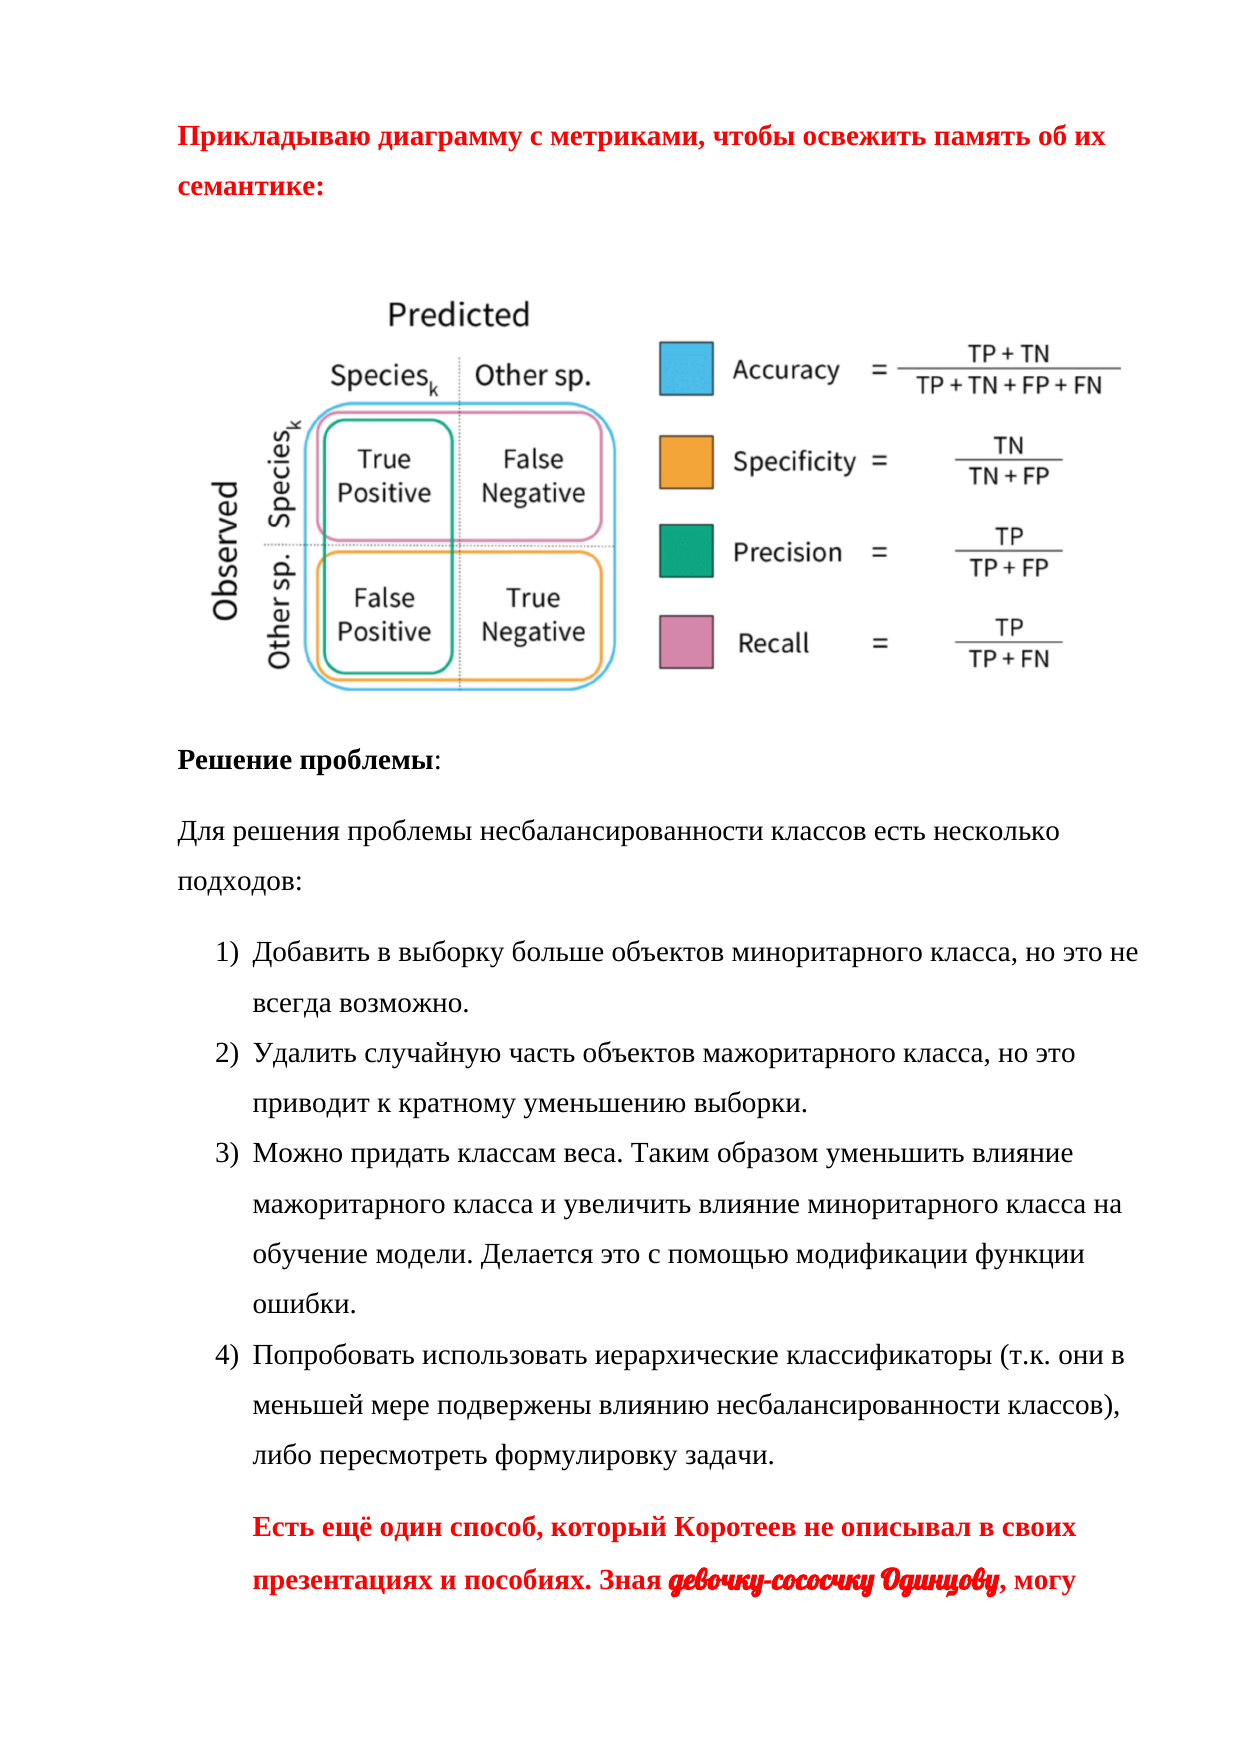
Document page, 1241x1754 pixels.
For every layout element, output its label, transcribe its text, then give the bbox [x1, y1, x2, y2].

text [252, 1509, 1152, 1597]
text Решение проблемы: [177, 742, 1152, 775]
list Попробовать использовать иерархические классификаторы (т.к. они в меньшей мере подвержены влиянию несбалансированности классов), либо пересмотреть формулировку задачи. [215, 1337, 1152, 1471]
list Можно придать классам веса. Таким образом уменьшить влияние мажоритарного класса и увеличить влияние миноритарного класса на обучение модели. Делается это с помощью модификации функции ошибки. [215, 1136, 1152, 1320]
list Добавить в выборку больше объектов миноритарного класса, но это не всегда возможно. [215, 934, 1152, 1018]
text Прикладываю диаграмму с метриками, чтобы освежить память об их семантике: [177, 118, 1152, 202]
text Для решения проблемы несбалансированности классов есть несколько подходов: [177, 813, 1152, 897]
picture [177, 239, 1152, 705]
list Удалить случайную часть объектов мажоритарного класса, но это приводит к кратному уменьшению выборки. [215, 1035, 1152, 1119]
